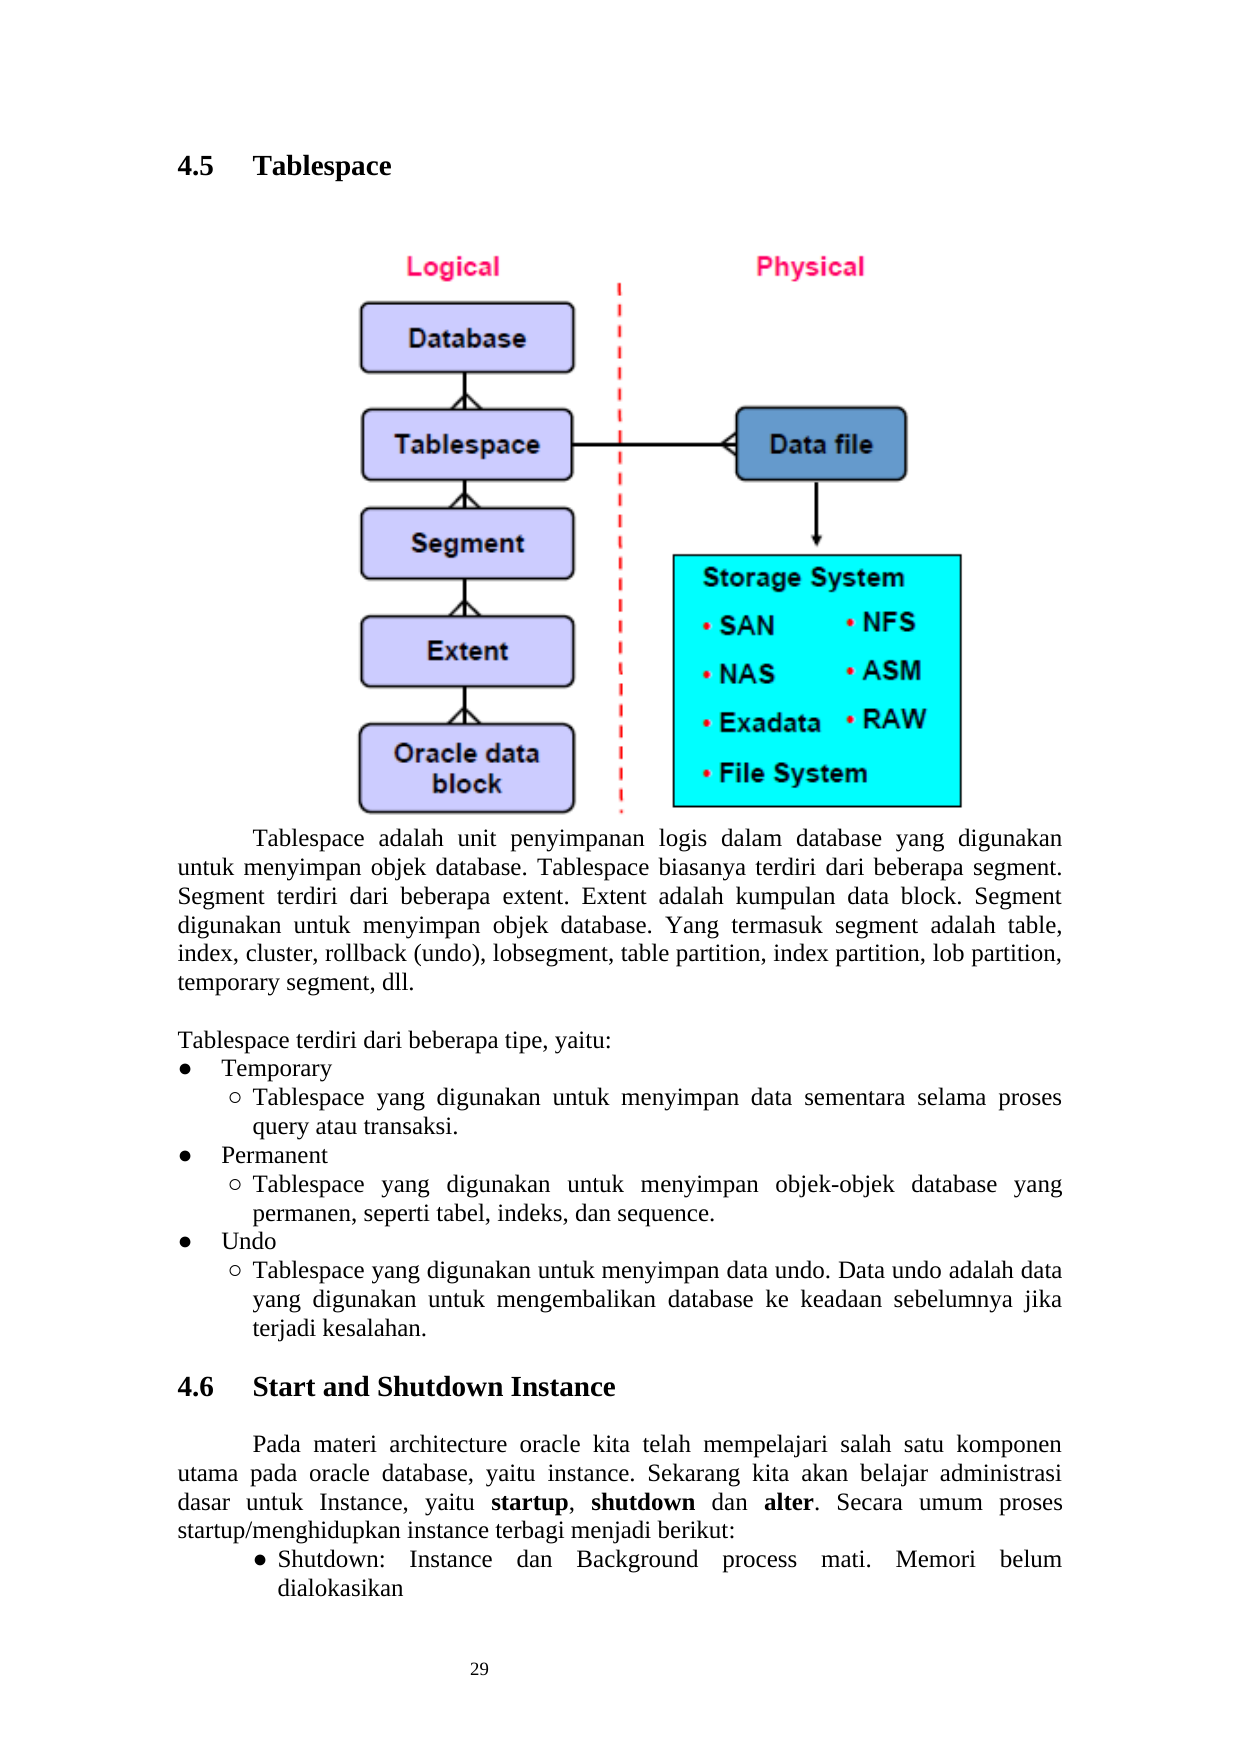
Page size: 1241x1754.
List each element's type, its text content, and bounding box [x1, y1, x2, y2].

list Permanent [177, 1140, 1063, 1169]
subtitle Start and Shutdown Instance [177, 1369, 1063, 1402]
picture [326, 208, 989, 824]
list Tablespace yang digunakan untuk menyimpan objek-objek database yang permanen, seperti tabel, indeks, dan sequence. [227, 1169, 1063, 1226]
subtitle Tablespace [177, 148, 1063, 181]
text Tablespace adalah unit penyimpanan logis dalam database yang digunakan untuk menyimpan objek database. Tablespace biasanya terdiri dari beberapa segment. Segment terdiri dari beberapa extent. Extent adalah kumpulan data block. Segment digunakan untuk menyimpan objek database. Yang termasuk segment adalah table, index, cluster, rollback (undo), lobsegment, table partition, index partition, lob partition, temporary segment, dll. [177, 823, 1063, 996]
list Temporary [177, 1053, 1063, 1082]
list Tablespace yang digunakan untuk menyimpan data sementara selama proses query atau transaksi. [227, 1082, 1063, 1140]
list Undo [177, 1226, 1063, 1255]
list Shutdown: Instance dan Background process mati. Memori belum dialokasikan [252, 1544, 1063, 1602]
text Tablespace terdiri dari beberapa tipe, yaitu: [177, 1025, 1063, 1053]
text Pada materi architecture oracle kita telah mempelajari salah satu komponen utama pada oracle database, yaitu instance. Sekarang kita akan belajar administrasi dasar untuk Instance, yaitu startup, shutdown dan alter. Secara umum proses startup/menghidupkan instance terbagi menjadi berikut: [177, 1429, 1063, 1544]
list Tablespace yang digunakan untuk menyimpan data undo. Data undo adalah data yang digunakan untuk mengembalikan database ke keadaan sebelumnya jika terjadi kesalahan. [227, 1255, 1063, 1342]
